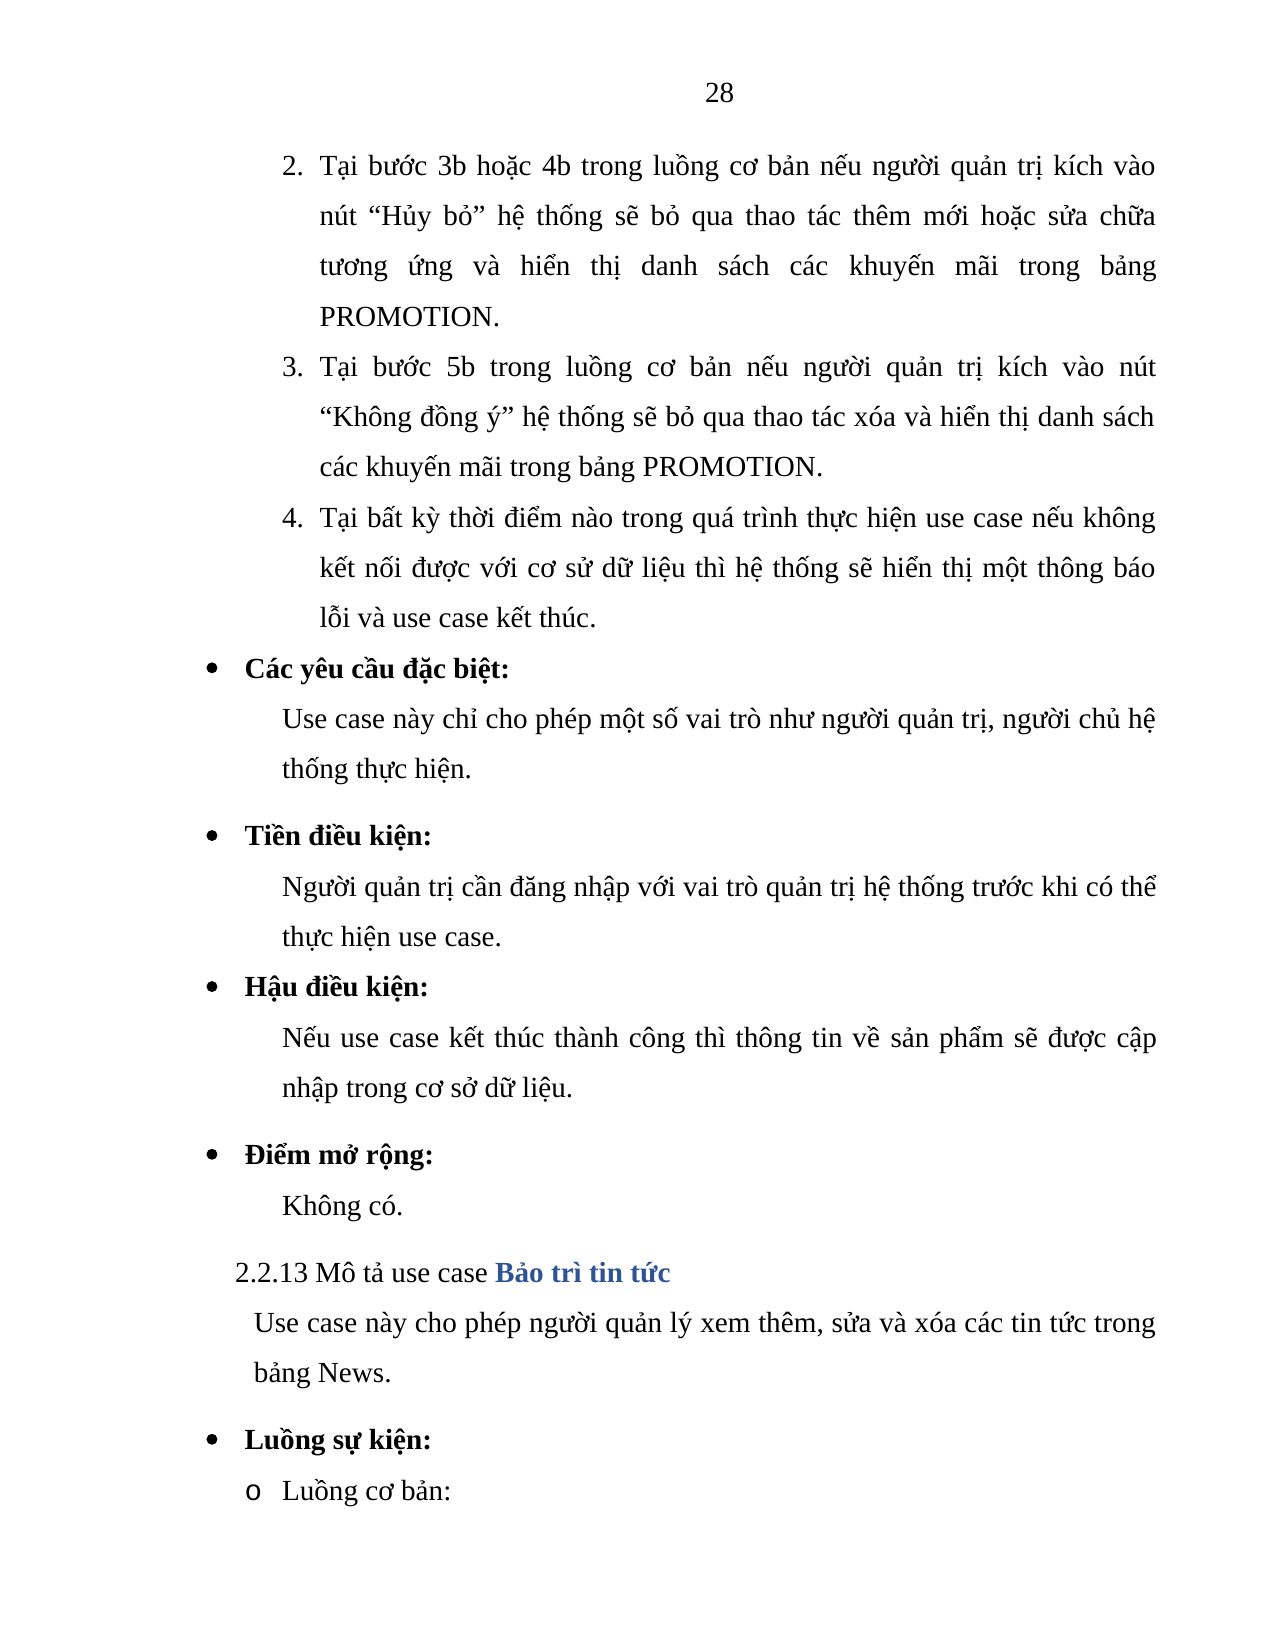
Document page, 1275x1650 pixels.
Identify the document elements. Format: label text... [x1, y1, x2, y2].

subtitle 2.2.13 Mô tả use case Bảo trì tin tức [235, 1255, 1157, 1288]
text Không có. [244, 1188, 1157, 1221]
list Điểm mở rộng: [207, 1137, 1157, 1171]
list Các yêu cầu đặc biệt: [207, 651, 1157, 684]
text Người quản trị cần đăng nhập với vai trò quản trị hệ thống trước khi có thể thực hiện use case. [282, 869, 1157, 953]
list Luồng sự kiện: [207, 1422, 1157, 1456]
text Use case này chỉ cho phép một số vai trò như người quản trị, người chủ hệ thống thực hiện. [282, 701, 1157, 785]
list Tại bước 3b hoặc 4b trong luồng cơ bản nếu người quản trị kích vào nút “Hủy bỏ” hệ thống sẽ bỏ qua thao tác thêm mới hoặc sửa chữa tương ứng và hiển thị danh sách các khuyến mãi trong bảng PROMOTION. [282, 148, 1157, 332]
text Nếu use case kết thúc thành công thì thông tin về sản phẩm sẽ được cập nhập trong cơ sở dữ liệu. [282, 1020, 1157, 1104]
list Tại bước 5b trong luồng cơ bản nếu người quản trị kích vào nút “Không đồng ý” hệ thống sẽ bỏ qua thao tác xóa và hiển thị danh sách các khuyến mãi trong bảng PROMOTION. [282, 349, 1157, 483]
list Luồng cơ bản: [244, 1473, 1157, 1509]
text Use case này cho phép người quản lý xem thêm, sửa và xóa các tin tức trong bảng News. [254, 1305, 1157, 1389]
list Tại bất kỳ thời điểm nào trong quá trình thực hiện use case nếu không kết nối được với cơ sử dữ liệu thì hệ thống sẽ hiển thị một thông báo lỗi và use case kết thúc. [282, 500, 1157, 634]
list Tiền điều kiện: [207, 818, 1157, 852]
list Hậu điều kiện: [207, 969, 1157, 1003]
